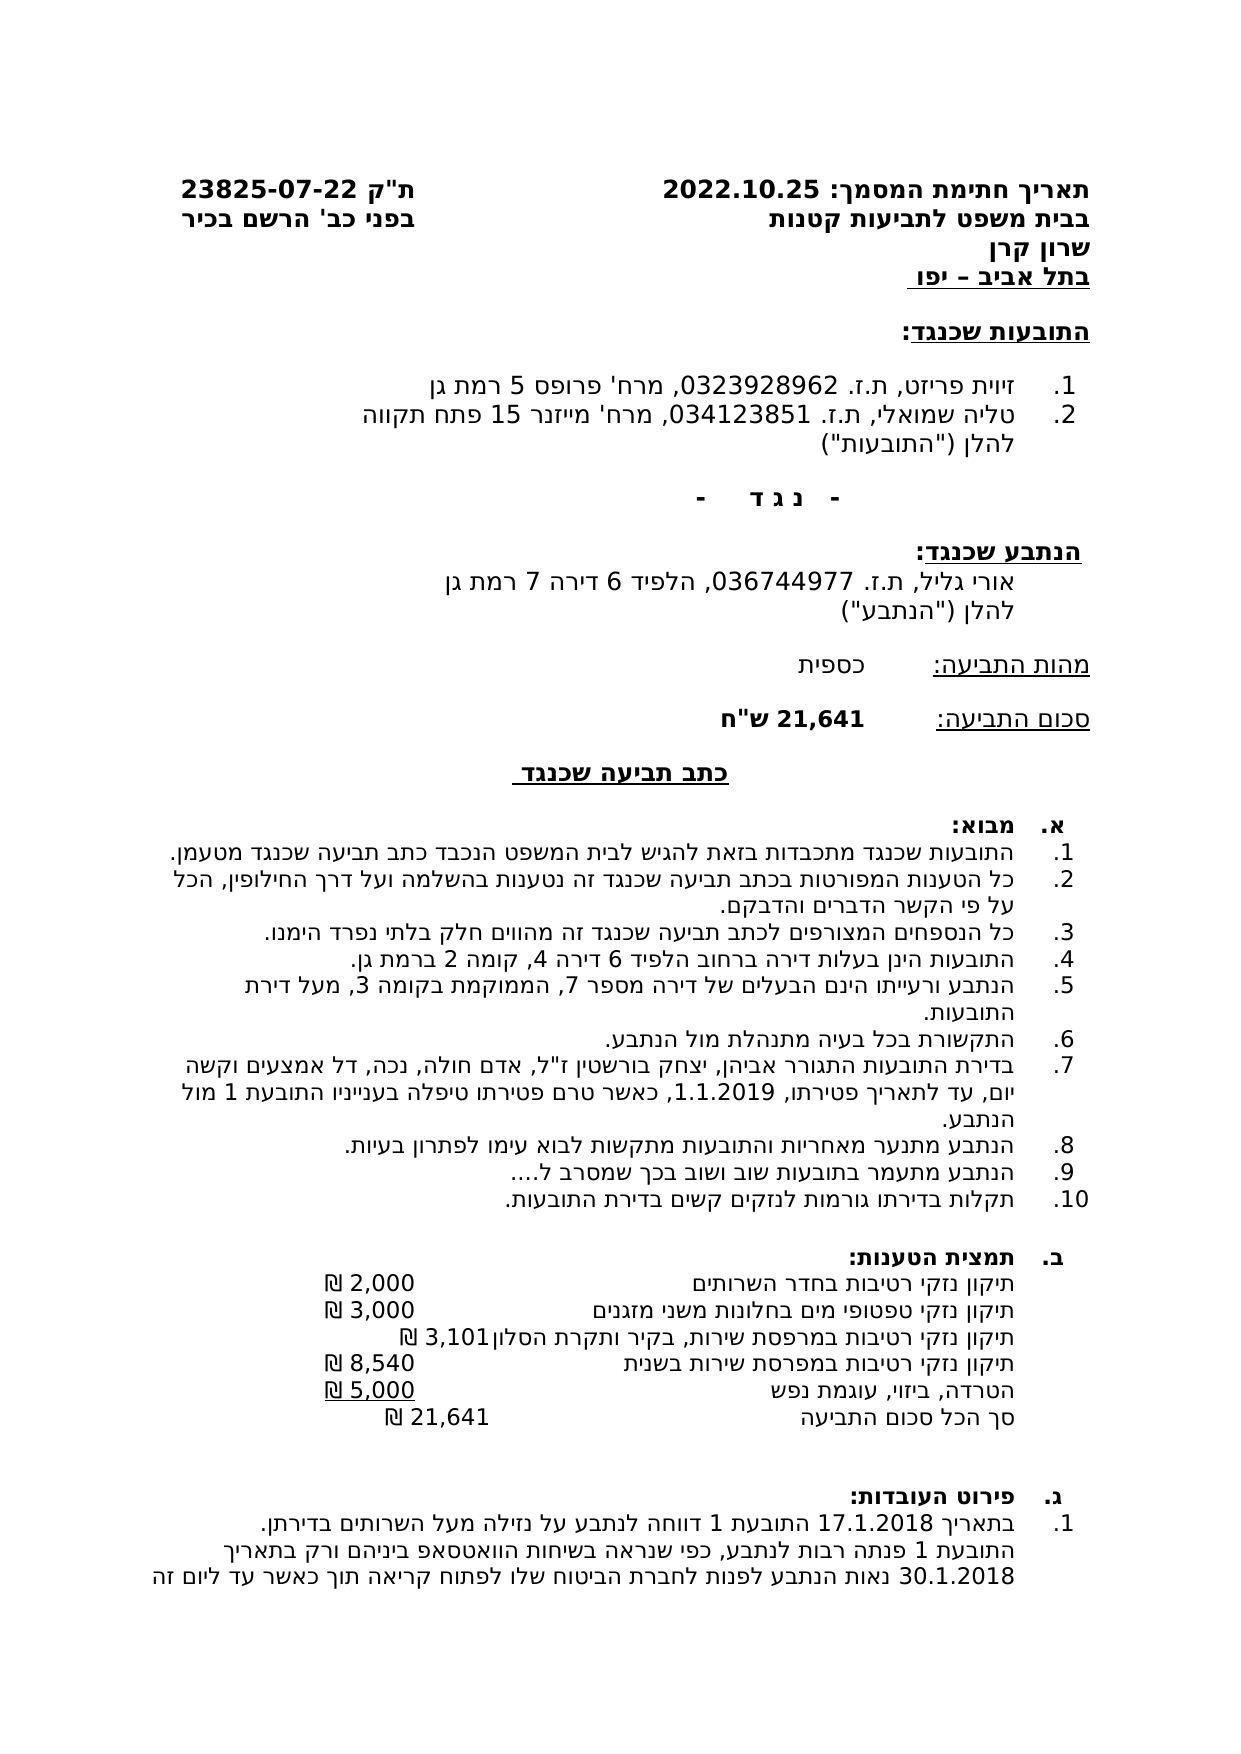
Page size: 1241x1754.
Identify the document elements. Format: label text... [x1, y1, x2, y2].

list התובעות שכנגד מתכבדות בזאת להגיש לבית המשפט הנכבד כתב תביעה שכנגד מטעמן. [150, 839, 1053, 866]
text סכום התביעה: 21,641 ש"ח [150, 704, 1090, 733]
list הנתבע מתנער מאחריות והתובעות מתקשות לבוא עימו לפתרון בעיות. [150, 1132, 1053, 1159]
text התובעות שכנגד: [150, 317, 1090, 346]
list התובעות הינן בעלות דירה ברחוב הלפיד 6 דירה 4, קומה 2 ברמת גן. [150, 946, 1053, 972]
text מהות התביעה: כספית [446, 650, 1090, 679]
text - נ ג ד - [446, 483, 1090, 512]
list פירוט העובדות: [150, 1483, 1053, 1510]
list כל הנספחים המצורפים לכתב תביעה שכנגד זה מהווים חלק בלתי נפרד הימנו. [150, 919, 1053, 946]
list מבוא: [150, 812, 1053, 839]
list טליה שמואלי, ת.ז. 034123851, מרח' מייזנר 15 פתח תקווה להלן ("התובעות") [150, 400, 1053, 458]
list הנתבע מתעמר בתובעות שוב ושוב בכך שמסרב ל.... [150, 1159, 1053, 1186]
list כל הטענות המפורטות בכתב תביעה שכנגד זה נטענות בהשלמה ועל דרך החילופין, הכל על פי הקשר הדברים והדבקם. [150, 866, 1053, 919]
text תאריך חתימת המסמך: 2022.10.25 ת"ק 23825-07-22 בבית משפט לתביעות קטנות בפני כב' הרשם בכיר שרון קרן בתל אביב – יפו [150, 175, 1090, 292]
text הנתבע שכנגד: אורי גליל, ת.ז. 036744977, הלפיד 6 דירה 7 רמת גן להלן ("הנתבע") [150, 537, 1090, 625]
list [150, 1510, 1053, 1590]
list בדירת התובעות התגורר אביהן, יצחק בורשטין ז"ל, אדם חולה, נכה, דל אמצעים וקשה יום, עד לתאריך פטירתו, 1.1.2019, כאשר טרם פטירתו טיפלה בענייניו התובעת 1 מול הנתבע. [150, 1052, 1053, 1132]
list זיוית פריזט, ת.ז. 0323928962, מרח' פרופס 5 רמת גן [150, 371, 1053, 400]
list התקשורת בכל בעיה מתנהלת מול הנתבע. [150, 1026, 1053, 1052]
list תמצית הטענות: תיקון נזקי רטיבות בחדר השרותים 2,000 ₪ תיקון נזקי טפטופי מים בחלונות משני מזגנים 3,000 ₪ תיקון נזקי רטיבות במרפסת שירות, בקיר ותקרת הסלון 3,101 ₪ תיקון נזקי רטיבות במפרסת שירות בשנית 8,540 ₪ הטרדה, ביזוי, עוגמת נפש 5,000 ₪ סך הכל סכום התביעה 21,641 ₪ [150, 1244, 1053, 1483]
list תקלות בדירתו גורמות לנזקים קשים בדירת התובעות. [150, 1186, 1053, 1212]
text כתב תביעה שכנגד [150, 758, 1090, 787]
list הנתבע ורעייתו הינם הבעלים של דירה מספר 7, הממוקמת בקומה 3, מעל דירת התובעות. [150, 972, 1053, 1026]
